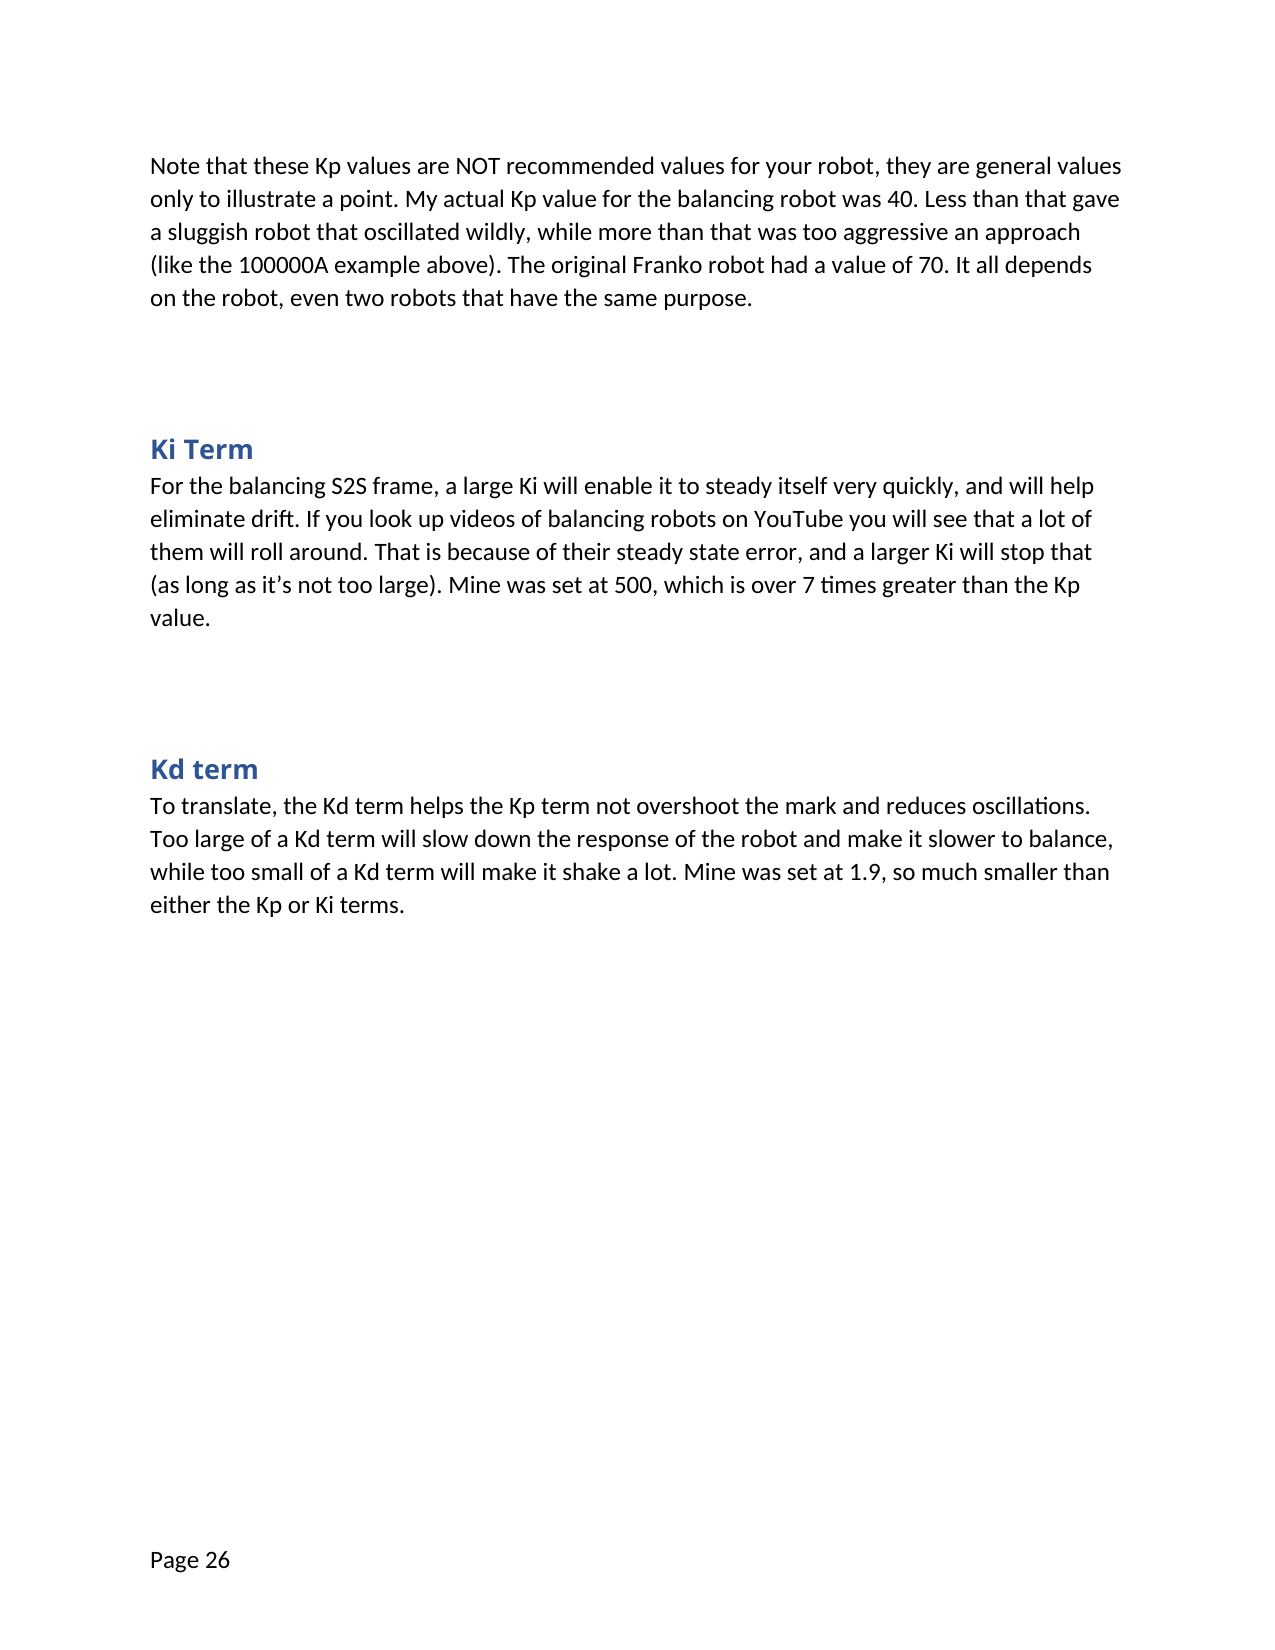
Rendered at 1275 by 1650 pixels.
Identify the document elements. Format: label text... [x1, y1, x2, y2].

subtitle Kd term [150, 751, 1125, 787]
text Note that these Kp values are NOT recommended values for your robot, they are general values only to illustrate a point. My actual Kp value for the balancing robot was 40. Less than that gave a sluggish robot that oscillated wildly, while more than that was too aggressive an approach (like the 100000A example above). The original Franko robot had a value of 70. It all depends on the robot, even two robots that have the same purpose. [150, 150, 1125, 312]
text To translate, the Kd term helps the Kp term not overshoot the mark and reduces oscillations. Too large of a Kd term will slow down the response of the robot and make it slower to balance, while too small of a Kd term will make it shake a lot. Mine was set at 1.9, so much smaller than either the Kp or Ki terms. [150, 790, 1125, 920]
text For the balancing S2S frame, a large Ki will enable it to steady itself very quickly, and will help eliminate drift. If you look up videos of balancing robots on YouTube you will see that a lot of them will roll around. That is because of their steady state error, and a larger Ki will stop that (as long as it’s not too large). Mine was set at 500, which is over 7 times greater than the Kp value. [150, 470, 1125, 632]
subtitle Ki Term [150, 430, 1125, 467]
